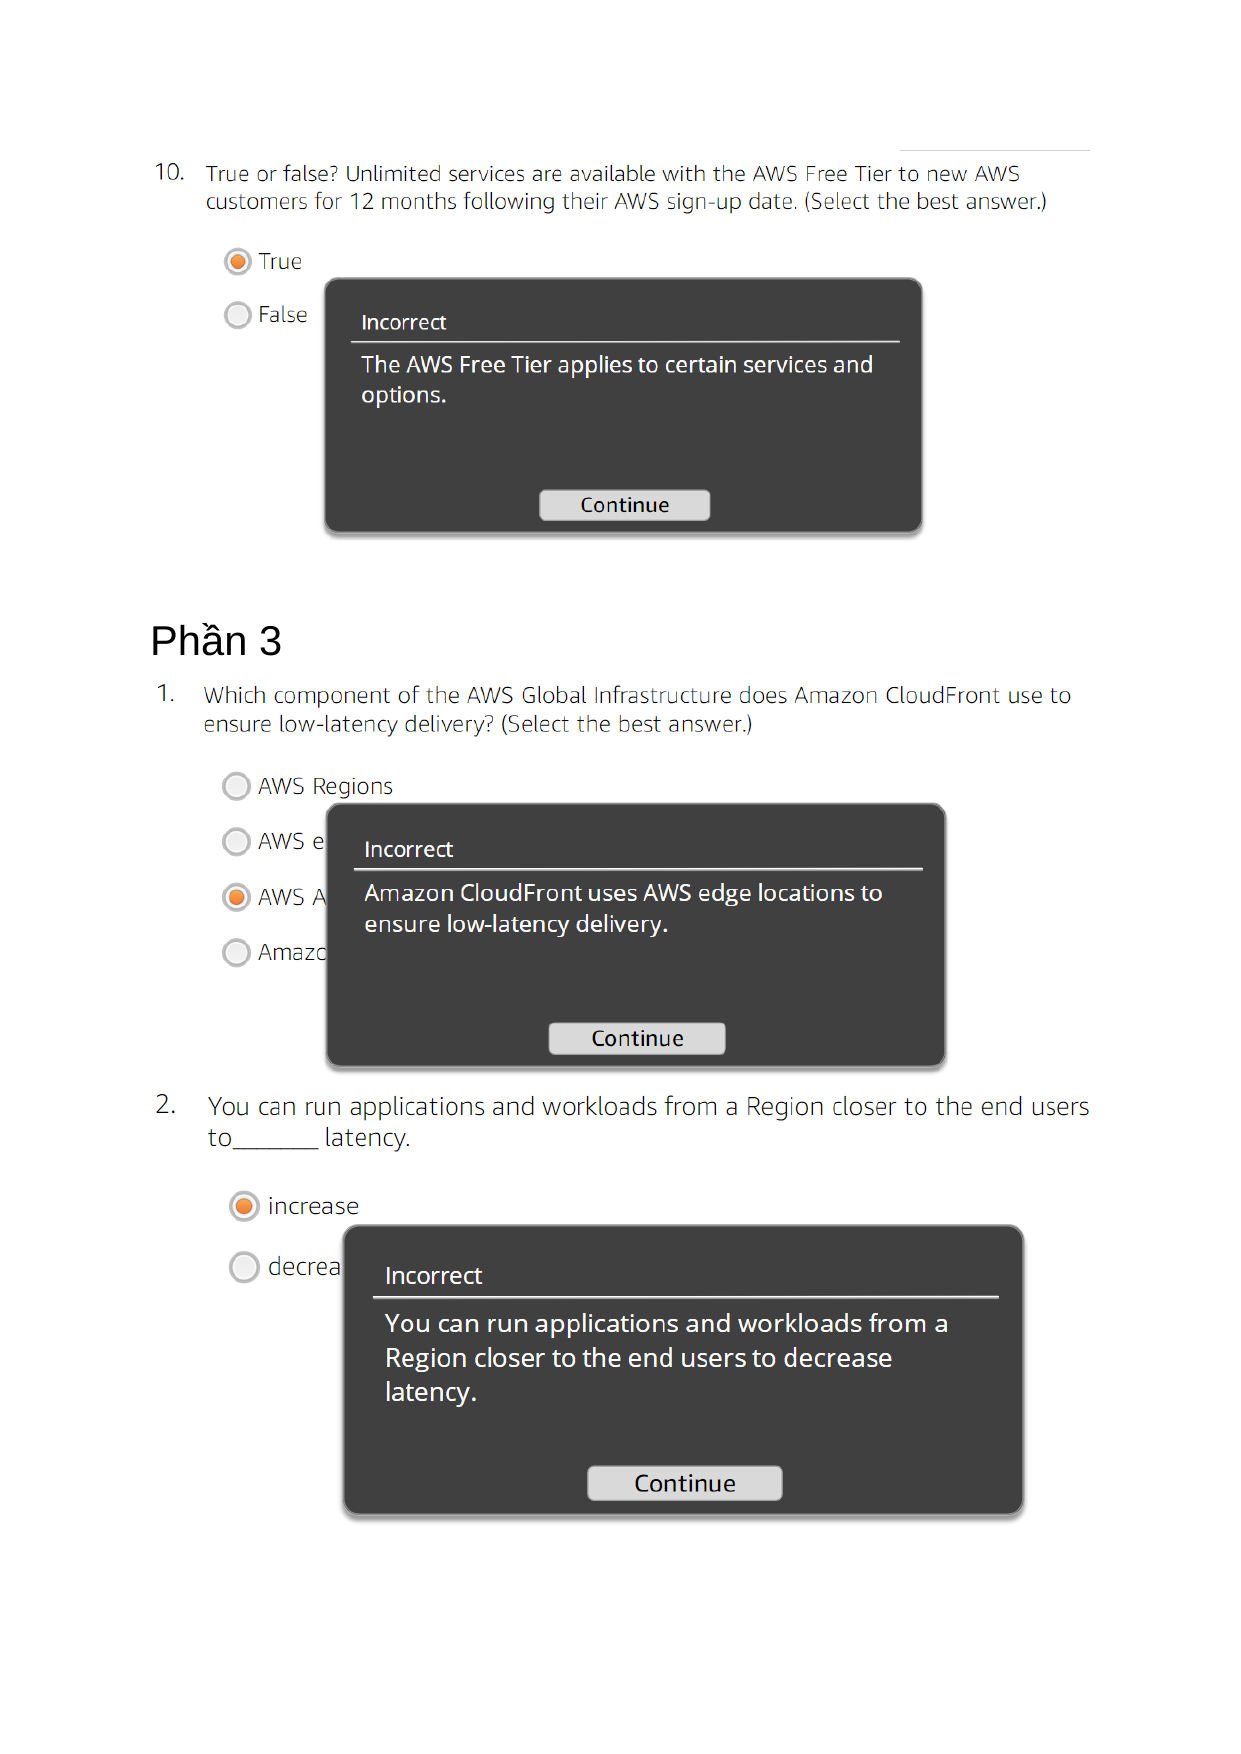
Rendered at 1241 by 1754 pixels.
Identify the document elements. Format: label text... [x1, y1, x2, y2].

picture [150, 676, 1091, 1079]
subtitle Phần 3 [150, 616, 1090, 664]
picture [150, 150, 1091, 571]
picture [150, 1082, 1091, 1533]
